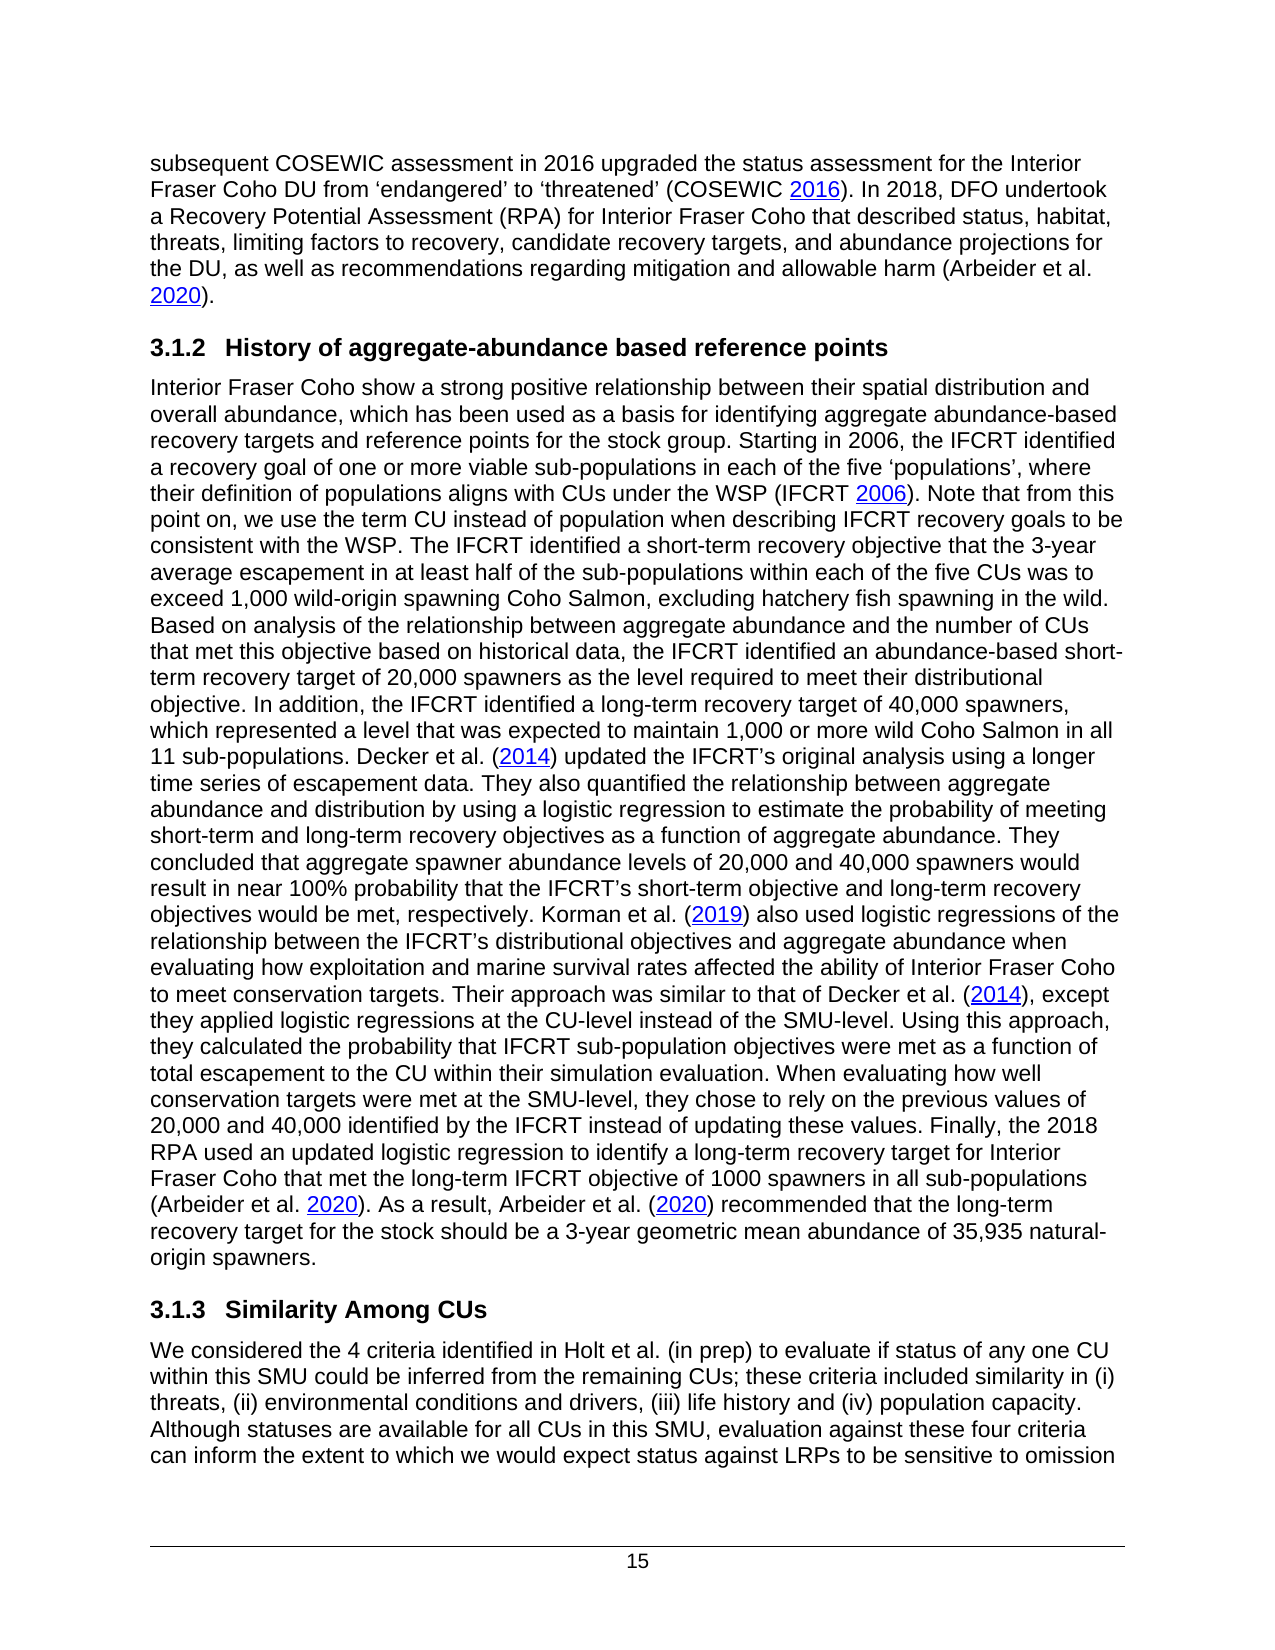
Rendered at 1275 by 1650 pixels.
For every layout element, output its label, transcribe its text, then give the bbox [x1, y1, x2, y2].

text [150, 1337, 1125, 1468]
subtitle 3.1.3 Similarity Among CUs [150, 1295, 1125, 1324]
subtitle 3.1.2 History of aggregate-abundance based reference points [150, 333, 1125, 362]
text Interior Fraser Coho show a strong positive relationship between their spatial distribution and overall abundance, which has been used as a basis for identifying aggregate abundance-based recovery targets and reference points for the stock group. Starting in 2006, the IFCRT identified a recovery goal of one or more viable sub-populations in each of the five ‘populations’, where their definition of populations aligns with CUs under the WSP (IFCRT 2006). Note that from this point on, we use the term CU instead of population when describing IFCRT recovery goals to be consistent with the WSP. The IFCRT identified a short-term recovery objective that the 3-year average escapement in at least half of the sub-populations within each of the five CUs was to exceed 1,000 wild-origin spawning Coho Salmon, excluding hatchery fish spawning in the wild. Based on analysis of the relationship between aggregate abundance and the number of CUs that met this objective based on historical data, the IFCRT identified an abundance-based short-term recovery target of 20,000 spawners as the level required to meet their distributional objective. In addition, the IFCRT identified a long-term recovery target of 40,000 spawners, which represented a level that was expected to maintain 1,000 or more wild Coho Salmon in all 11 sub-populations. Decker et al. (2014) updated the IFCRT’s original analysis using a longer time series of escapement data. They also quantified the relationship between aggregate abundance and distribution by using a logistic regression to estimate the probability of meeting short-term and long-term recovery objectives as a function of aggregate abundance. They concluded that aggregate spawner abundance levels of 20,000 and 40,000 spawners would result in near 100% probability that the IFCRT’s short-term objective and long-term recovery objectives would be met, respectively. Korman et al. (2019) also used logistic regressions of the relationship between the IFCRT’s distributional objectives and aggregate abundance when evaluating how exploitation and marine survival rates affected the ability of Interior Fraser Coho to meet conservation targets. Their approach was similar to that of Decker et al. (2014), except they applied logistic regressions at the CU-level instead of the SMU-level. Using this approach, they calculated the probability that IFCRT sub-population objectives were met as a function of total escapement to the CU within their simulation evaluation. When evaluating how well conservation targets were met at the SMU-level, they chose to rely on the previous values of 20,000 and 40,000 identified by the IFCRT instead of updating these values. Finally, the 2018 RPA used an updated logistic regression to identify a long-term recovery target for Interior Fraser Coho that met the long-term IFCRT objective of 1000 spawners in all sub-populations (Arbeider et al. 2020). As a result, Arbeider et al. (2020) recommended that the long-term recovery target for the stock should be a 3-year geometric mean abundance of 35,935 natural-origin spawners. [150, 374, 1125, 1270]
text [150, 150, 1125, 308]
